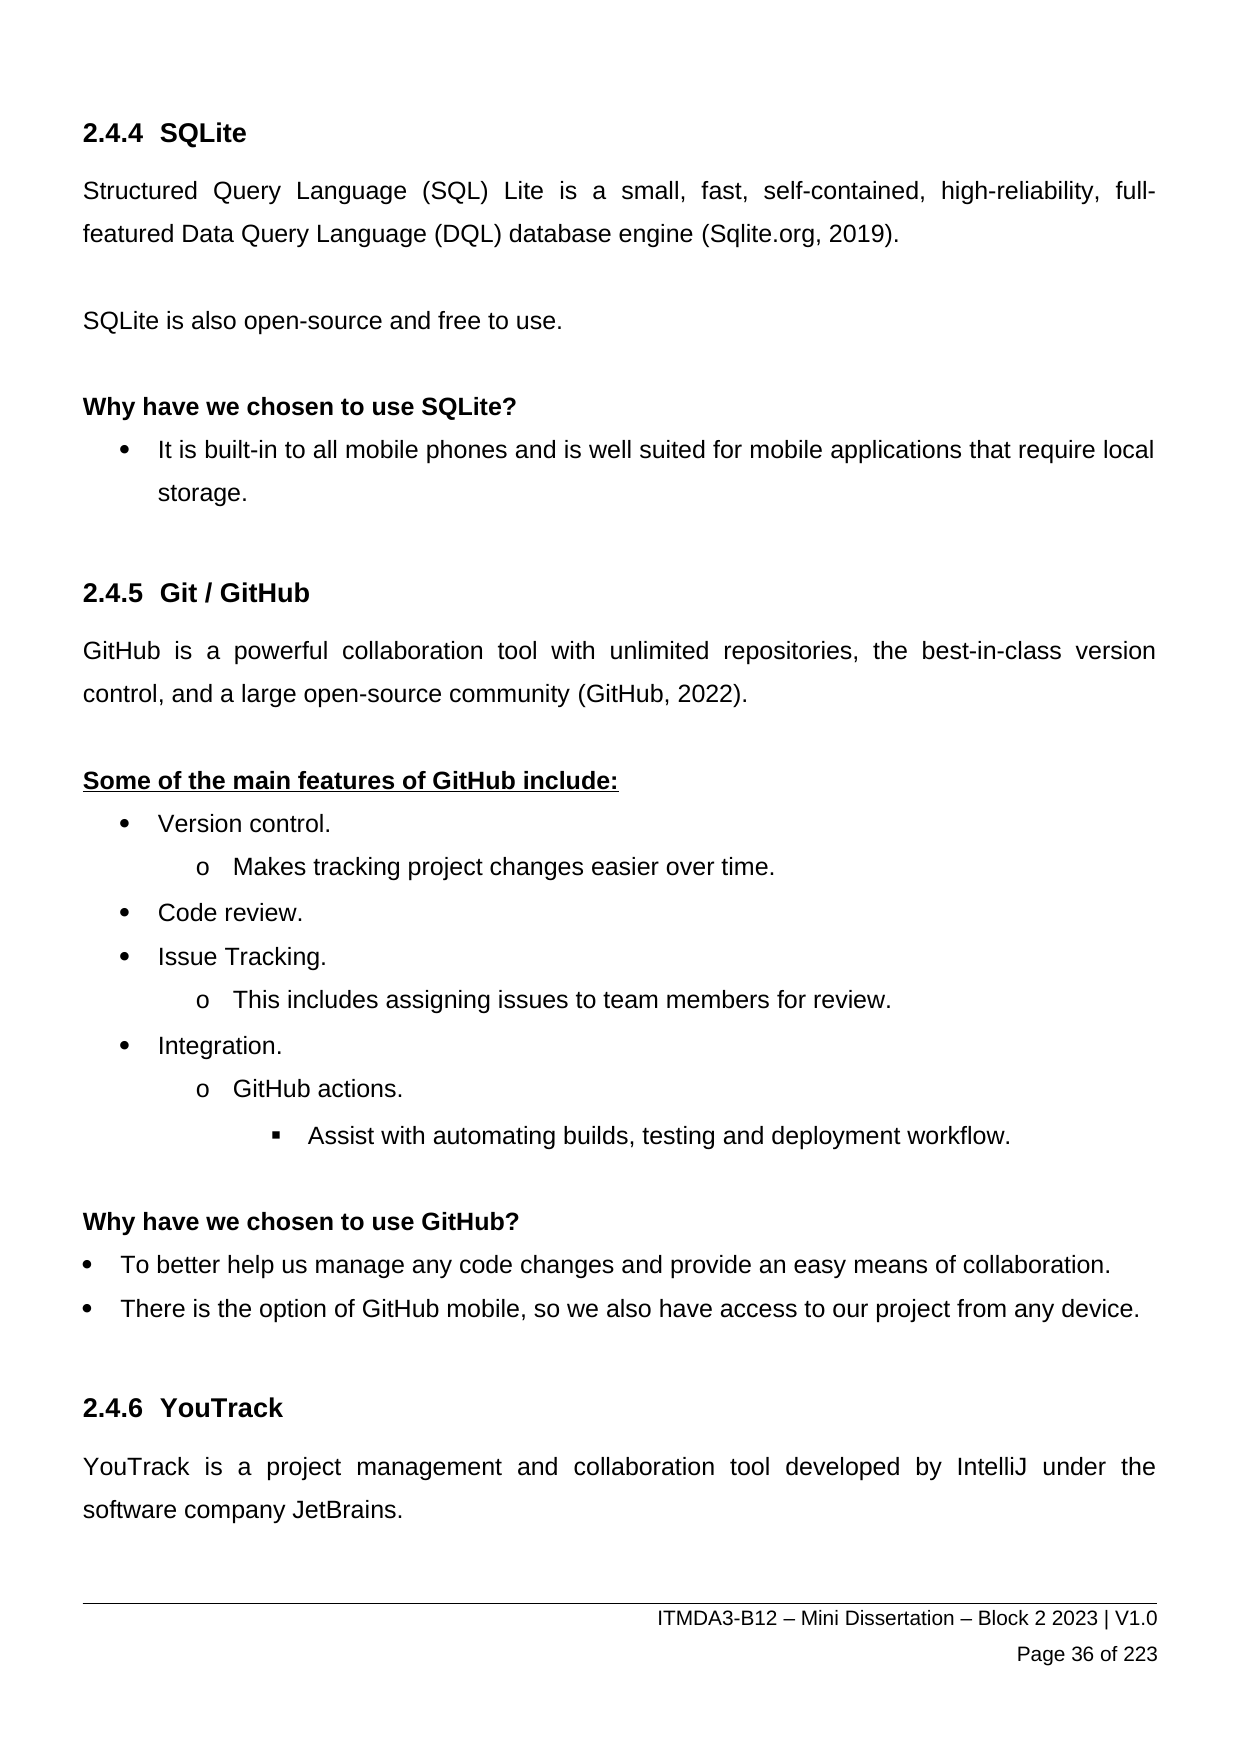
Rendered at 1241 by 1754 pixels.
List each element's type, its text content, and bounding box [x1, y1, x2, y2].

list Makes tracking project changes easier over time. [195, 852, 1157, 883]
text Some of the main features of GitHub include: [83, 766, 1157, 794]
list Integration. [120, 1031, 1157, 1060]
list Issue Tracking. [120, 942, 1157, 971]
text Why have we chosen to use SQLite? [83, 392, 1157, 421]
text SQLite is also open-source and free to use. [83, 306, 1157, 334]
subtitle SQLite [83, 117, 1157, 148]
subtitle Git / GitHub [83, 577, 1157, 608]
list Version control. [120, 809, 1157, 838]
text GitHub is a powerful collaboration tool with unlimited repositories, the best-in-class version control, and a large open-source community (GitHub, 2022). [83, 636, 1157, 708]
text Structured Query Language (SQL) Lite is a small, fast, self-contained, high-reliability, full-featured Data Query Language (DQL) database engine (Sqlite.org, 2019). [83, 176, 1157, 248]
subtitle YouTrack [83, 1392, 1157, 1424]
list Assist with automating builds, testing and deployment workflow. [270, 1121, 1157, 1150]
list This includes assigning issues to team members for review. [195, 985, 1157, 1016]
text YouTrack is a project management and collaboration tool developed by IntelliJ under the software company JetBrains. [83, 1452, 1157, 1524]
list There is the option of GitHub mobile, so we also have access to our project from any device. [83, 1293, 1157, 1322]
list To better help us manage any code changes and provide an easy means of collaboration. [83, 1250, 1157, 1279]
text Why have we chosen to use GitHub? [83, 1207, 1157, 1236]
list It is built-in to all mobile phones and is well suited for mobile applications that require local storage. [120, 435, 1157, 507]
list GitHub actions. [195, 1074, 1157, 1105]
list Code review. [120, 898, 1157, 927]
